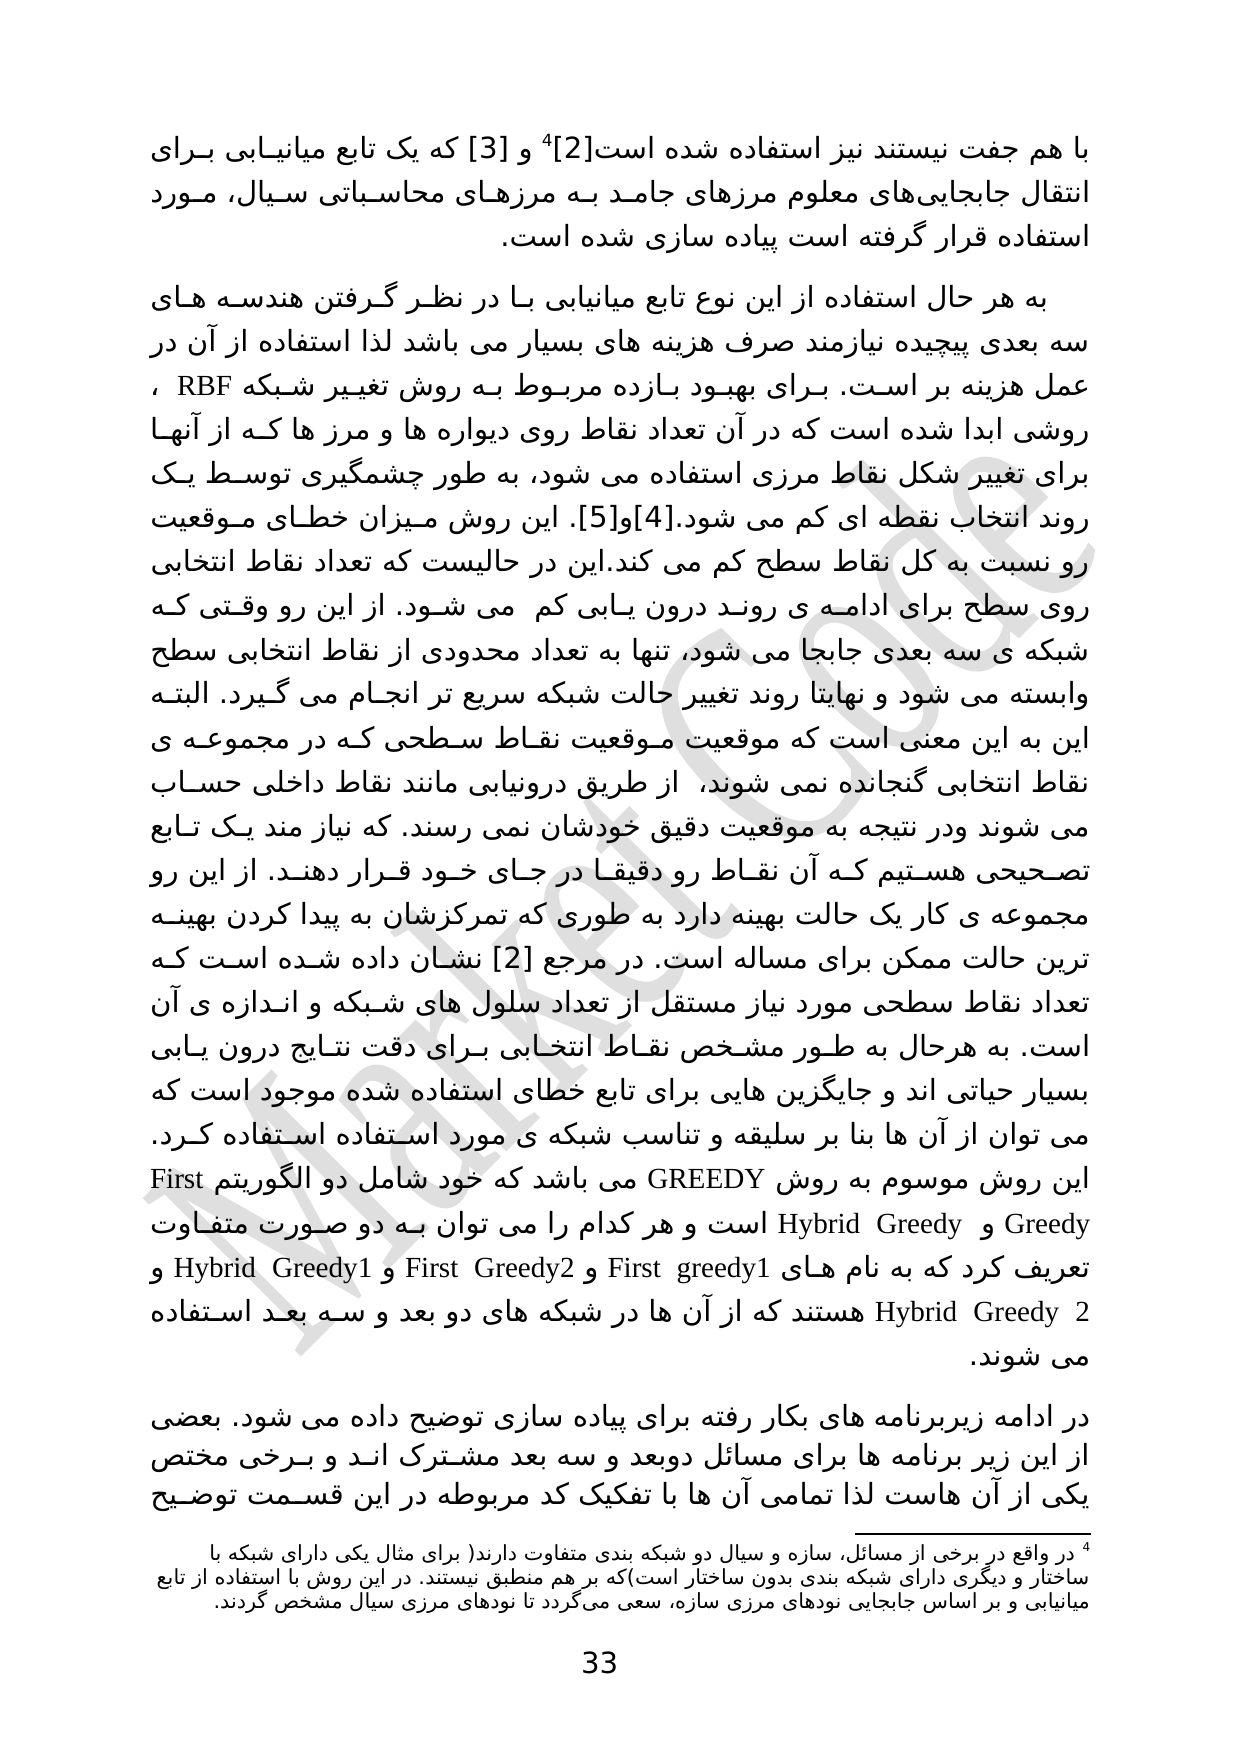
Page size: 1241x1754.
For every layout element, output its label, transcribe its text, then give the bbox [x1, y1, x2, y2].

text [150, 1399, 1090, 1511]
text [150, 131, 1090, 253]
text به هر حال استفاده از این نوع تابع میانیابی با در نظر گرفتن هندسه های سه بعدی پیچیده نیازمند صرف هزینه های بسیار می باشد لذا استفاده از آن در عمل هزینه بر است. برای بهبود بازده مربوط به روش تغییر شبکه RBF ، روشی ابدا شده است که در آن تعداد نقاط روی دیواره ها و مرز ها که از آنها برای تغییر شکل نقاط مرزی استفاده می شود، به طور چشمگیری توسط یک روند انتخاب نقطه ای کم می شود.[4]و[5]. این روش میزان خطای موقعیت رو نسبت به کل نقاط سطح کم می کند.این در حالیست که تعداد نقاط انتخابی روی سطح برای ادامه ی روند درون یابی کم می شود. از این رو وقتی که شبکه ی سه بعدی جابجا می شود، تنها به تعداد محدودی از نقاط انتخابی سطح وابسته می شود و نهایتا روند تغییر حالت شبکه سریع تر انجام می گیرد. البته این به این معنی است که موقعیت موقعیت نقاط سطحی که در مجموعه ی نقاط انتخابی گنجانده نمی شوند، از طریق درونیابی مانند نقاط داخلی حساب می شوند ودر نتیجه به موقعیت دقیق خودشان نمی رسند. که نیاز مند یک تابع تصحیحی هستیم که آن نقاط رو دقیقا در جای خود قرار دهند. از این رو مجموعه ی کار یک حالت بهینه دارد به طوری که تمرکزشان به پیدا کردن بهینه ترین حالت ممکن برای مساله است. در مرجع [2] نشان داده شده است که تعداد نقاط سطحی مورد نیاز مستقل از تعداد سلول های شبکه و اندازه ی آن است. به هرحال به طور مشخص نقاط انتخابی برای دقت نتایج درون یابی بسیار حیاتی اند و جایگزین هایی برای تابع خطای استفاده شده موجود است که می توان از آن ها بنا بر سلیقه و تناسب شبکه ی مورد استفاده استفاده کرد. این روش موسوم به روش GREEDY می باشد که خود شامل دو الگوریتم First Greedy و Hybrid Greedy است و هر کدام را می توان به دو صورت متفاوت تعریف کرد که به نام های First greedy1 و First Greedy2 و Hybrid Greedy1 و Hybrid Greedy 2 هستند که از آن ها در شبکه های دو بعد و سه بعد استفاده می شوند. [150, 280, 1090, 1373]
